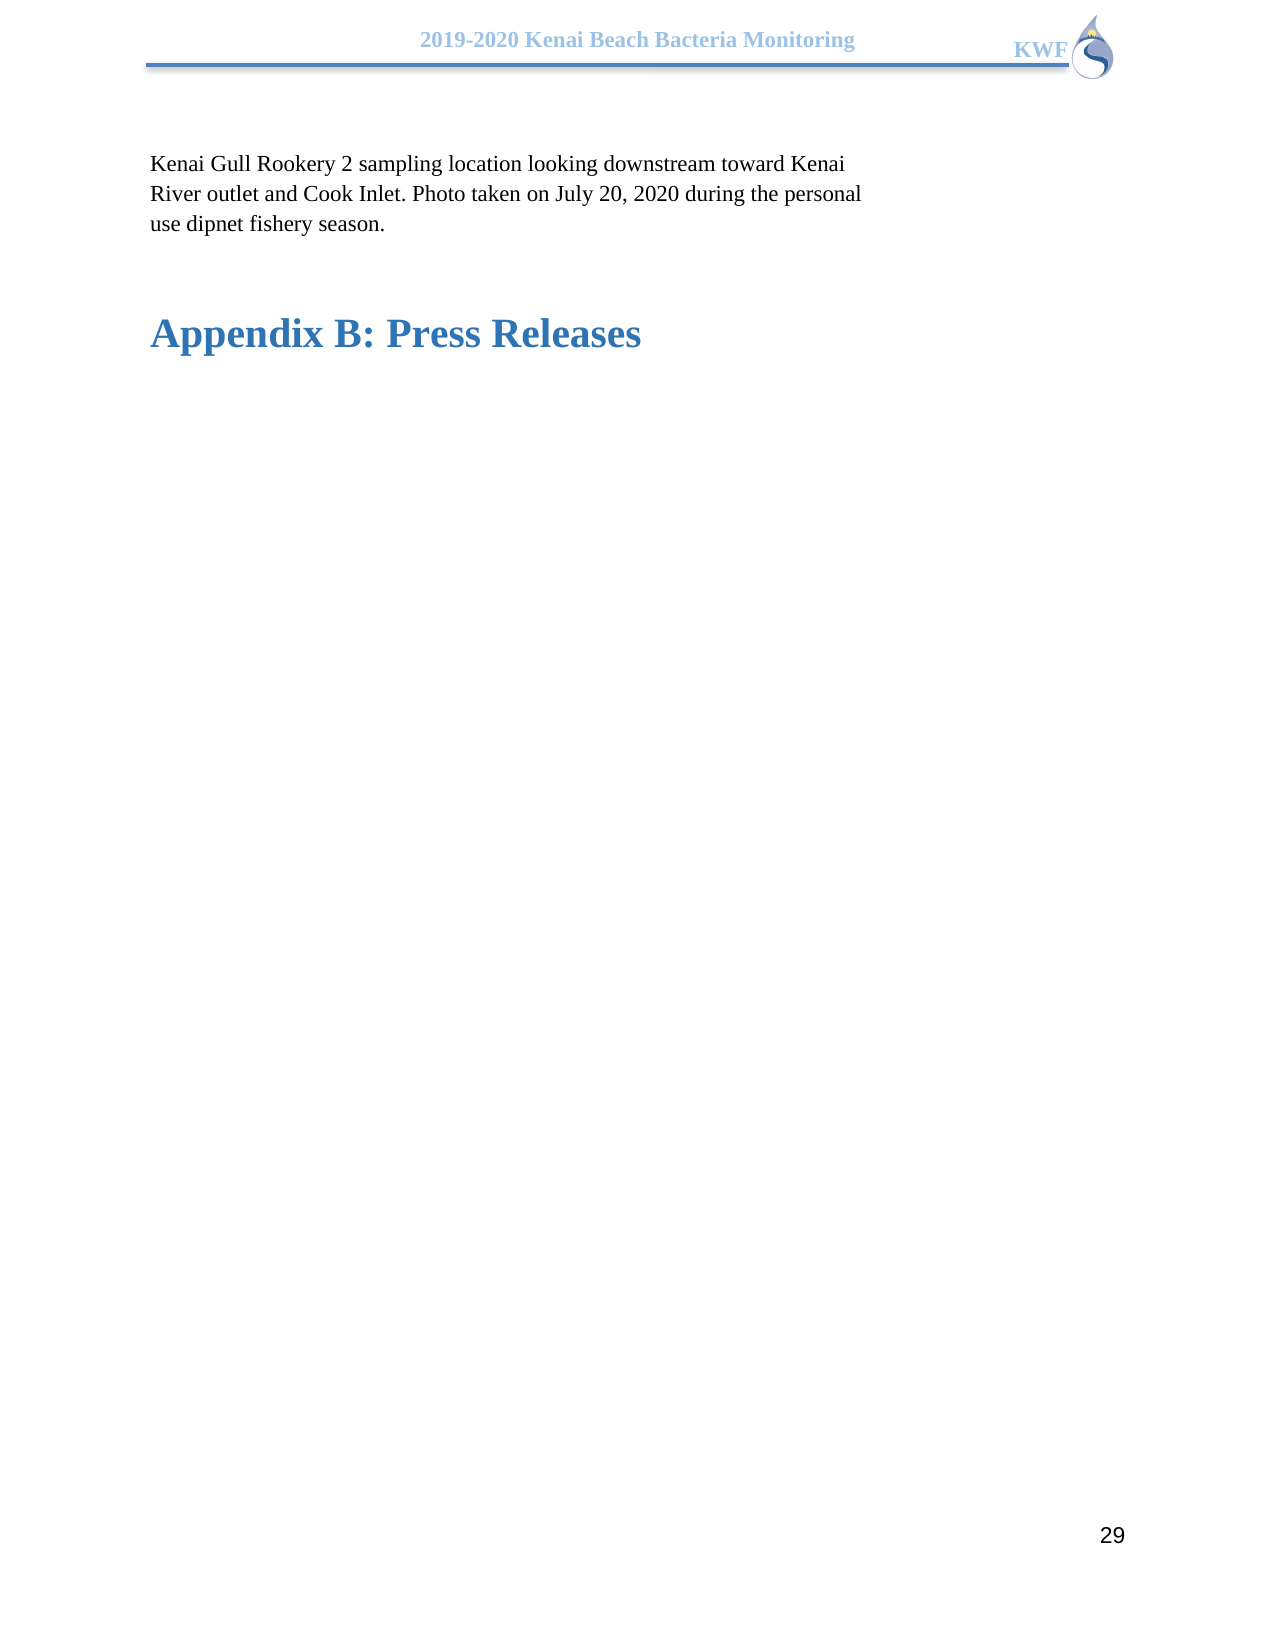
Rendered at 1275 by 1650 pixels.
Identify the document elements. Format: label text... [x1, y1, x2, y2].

text Kenai Gull Rookery 2 sampling location looking downstream toward Kenai River outlet and Cook Inlet. Photo taken on July 20, 2020 during the personal use dipnet fishery season. [150, 150, 891, 237]
subtitle Appendix B: Press Releases [150, 308, 1125, 356]
picture [1069, 13, 1118, 79]
